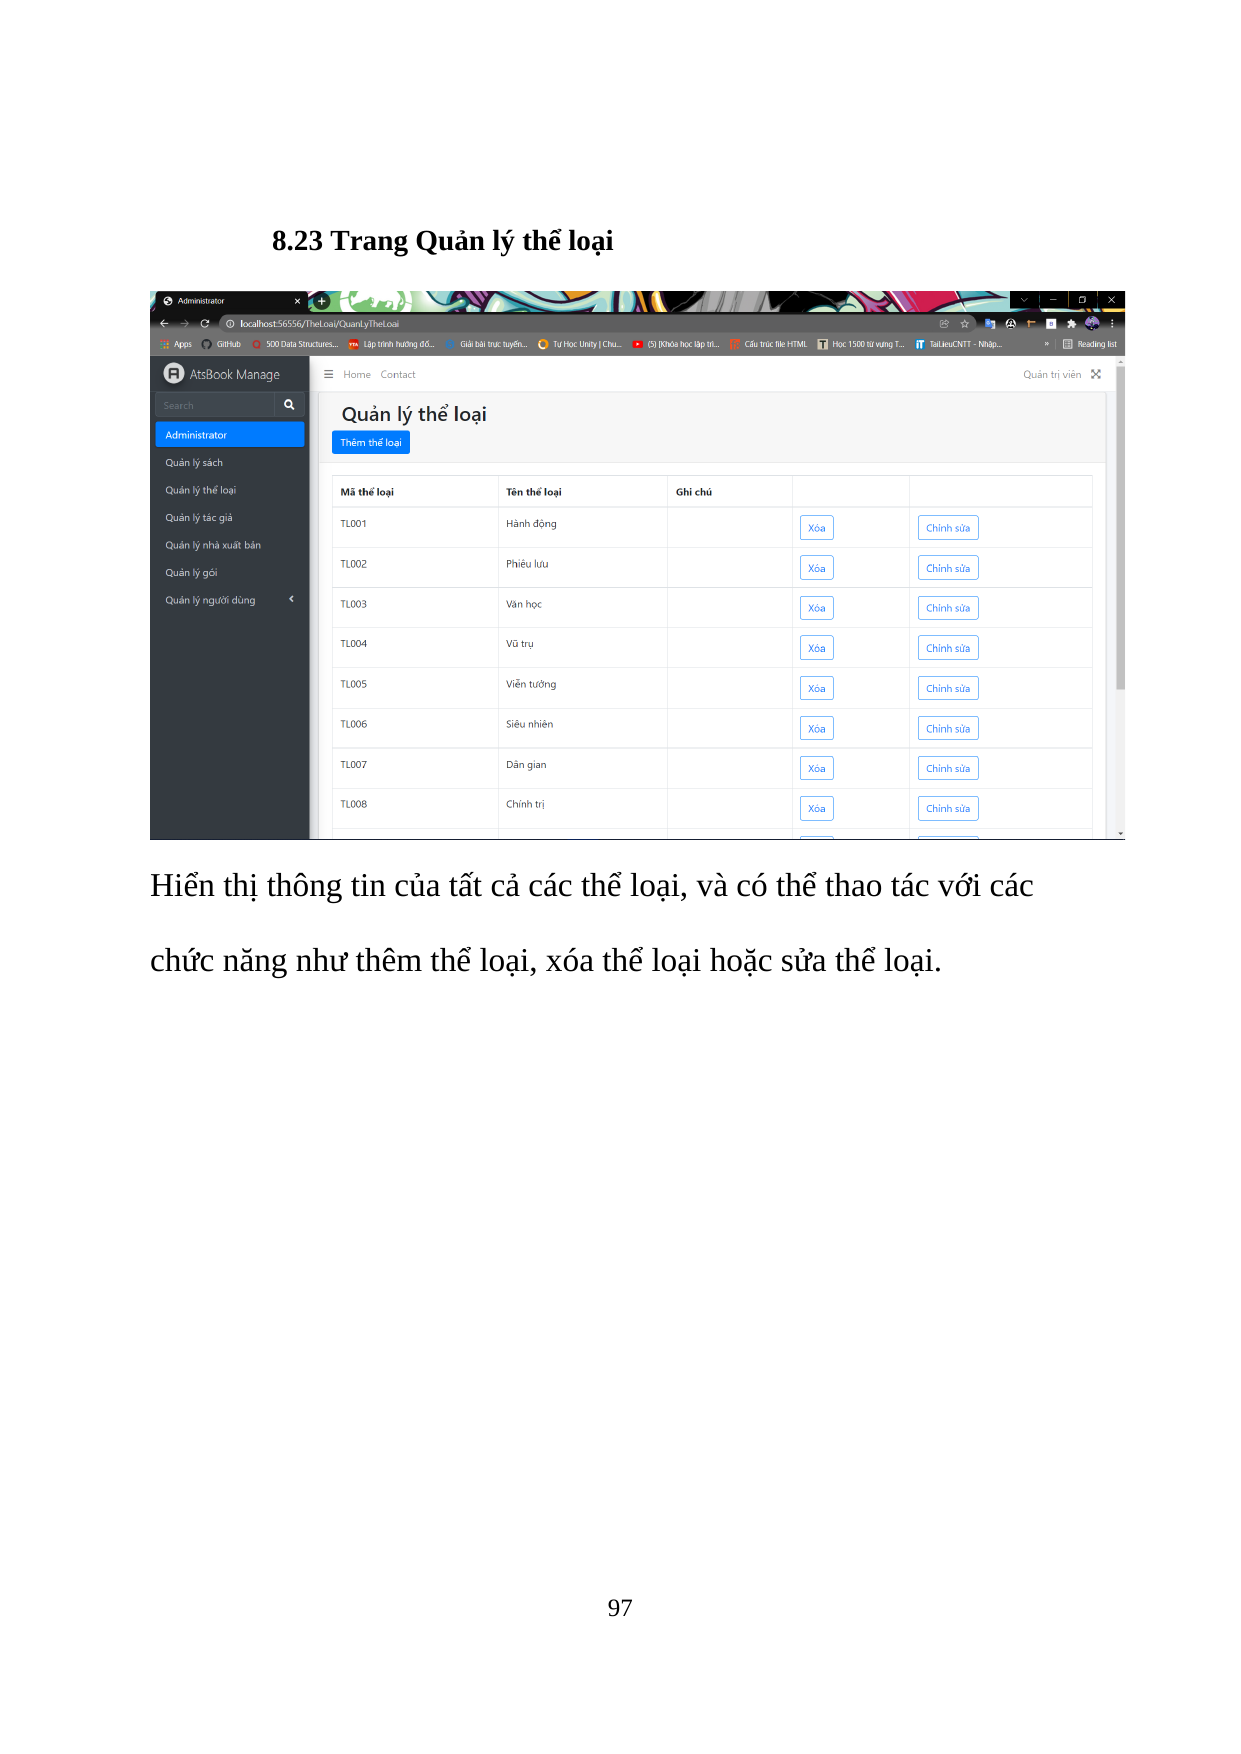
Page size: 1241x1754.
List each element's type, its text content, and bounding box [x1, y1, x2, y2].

text Hiển thị thông tin của tất cả các thể loại, và có thể thao tác với các chức năng như thêm thể loại, xóa thể loại hoặc sửa thể loại. [150, 847, 1090, 997]
subtitle Trang Quản lý thể loại [272, 222, 1090, 259]
picture [150, 291, 1125, 840]
